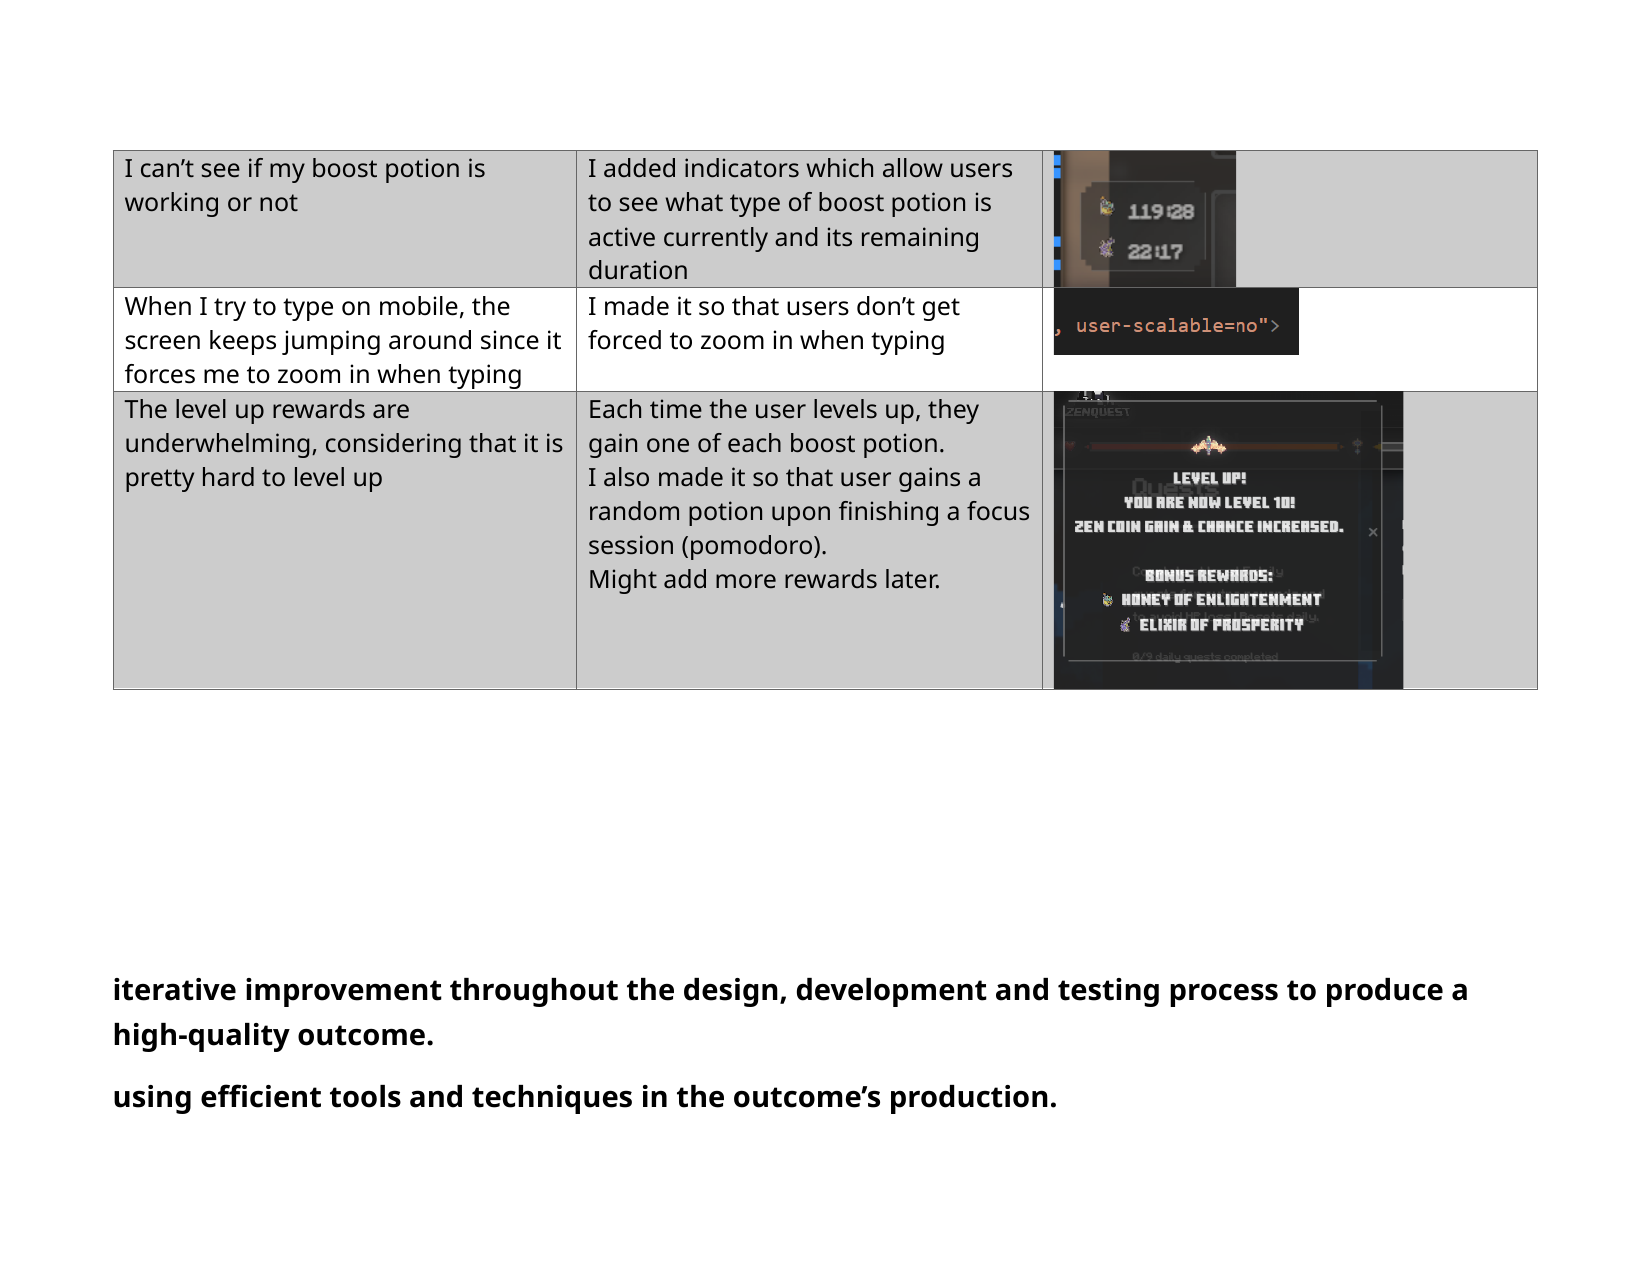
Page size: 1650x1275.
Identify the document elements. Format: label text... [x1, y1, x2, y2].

table_cell When I try to type on mobile, the screen keeps jumping around since it forces me to zoom in when typing [114, 288, 576, 391]
table_cell [1404, 392, 1537, 688]
table_cell I made it so that users don’t get forced to zoom in when typing [577, 288, 1042, 391]
text iterative improvement throughout the design, development and testing process to produce a high-quality outcome. [112, 969, 1537, 1054]
table_cell [1043, 288, 1537, 391]
table_cell [1043, 151, 1053, 287]
picture [1053, 391, 1404, 689]
table_cell [1237, 151, 1537, 287]
text using efficient tools and techniques in the outcome’s production. [112, 1077, 1537, 1116]
table_cell I added indicators which allow users to see what type of boost potion is active currently and its remaining duration [577, 151, 1042, 287]
table_cell [1043, 392, 1053, 688]
picture [1053, 151, 1237, 287]
picture [1053, 288, 1299, 355]
table_cell I can’t see if my boost potion is working or not [114, 151, 576, 287]
table_cell The level up rewards are underwhelming, considering that it is pretty hard to level up [114, 392, 576, 688]
table_cell Each time the user levels up, they gain one of each boost potion. I also made it so that user gains a random potion upon finishing a focus session (pomodoro). Might add more rewards later. [577, 392, 1042, 688]
